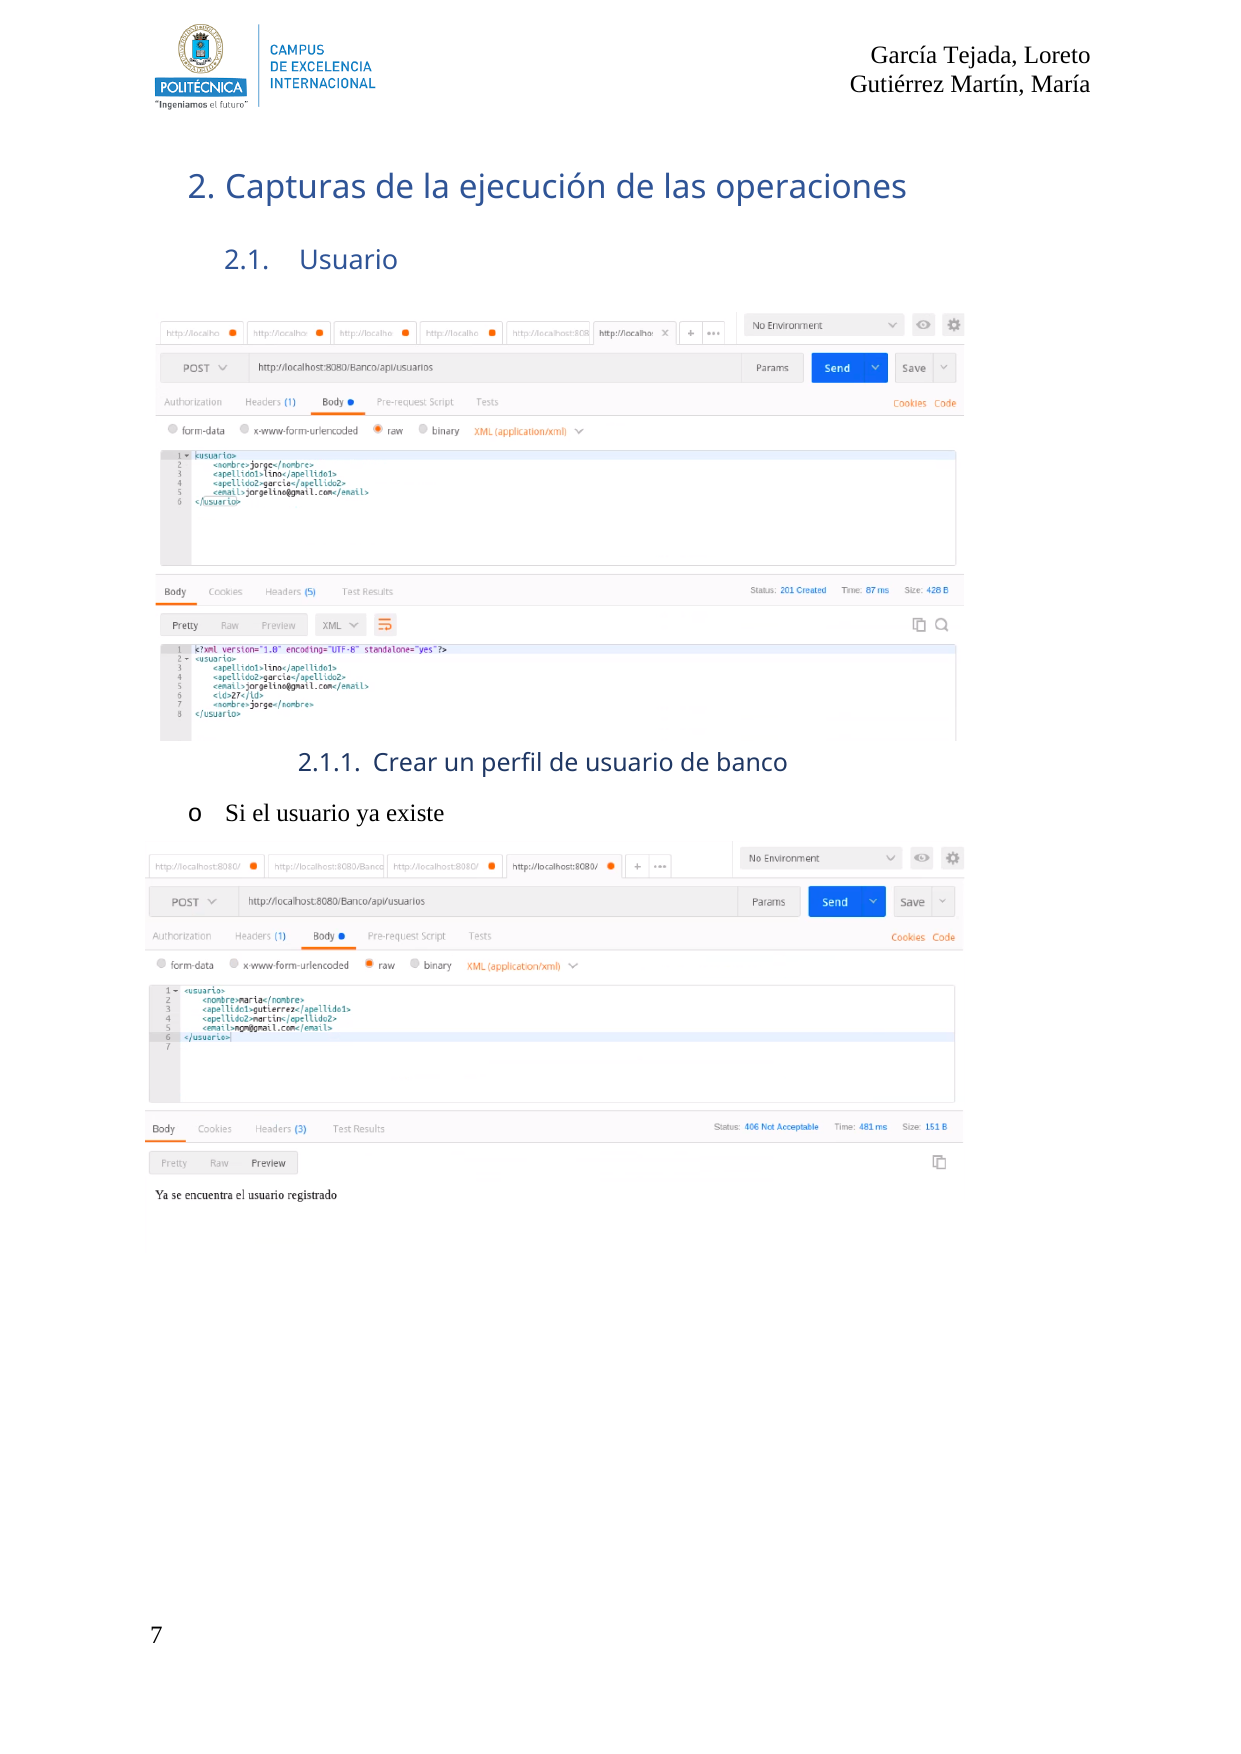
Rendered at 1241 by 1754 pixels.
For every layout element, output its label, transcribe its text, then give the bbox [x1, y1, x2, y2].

picture [155, 312, 965, 741]
picture [145, 841, 965, 1253]
subtitle Usuario [224, 241, 1090, 278]
picture [152, 21, 378, 111]
subtitle Capturas de la ejecución de las operaciones [187, 162, 1090, 208]
list Si el usuario ya existe [187, 798, 1090, 829]
